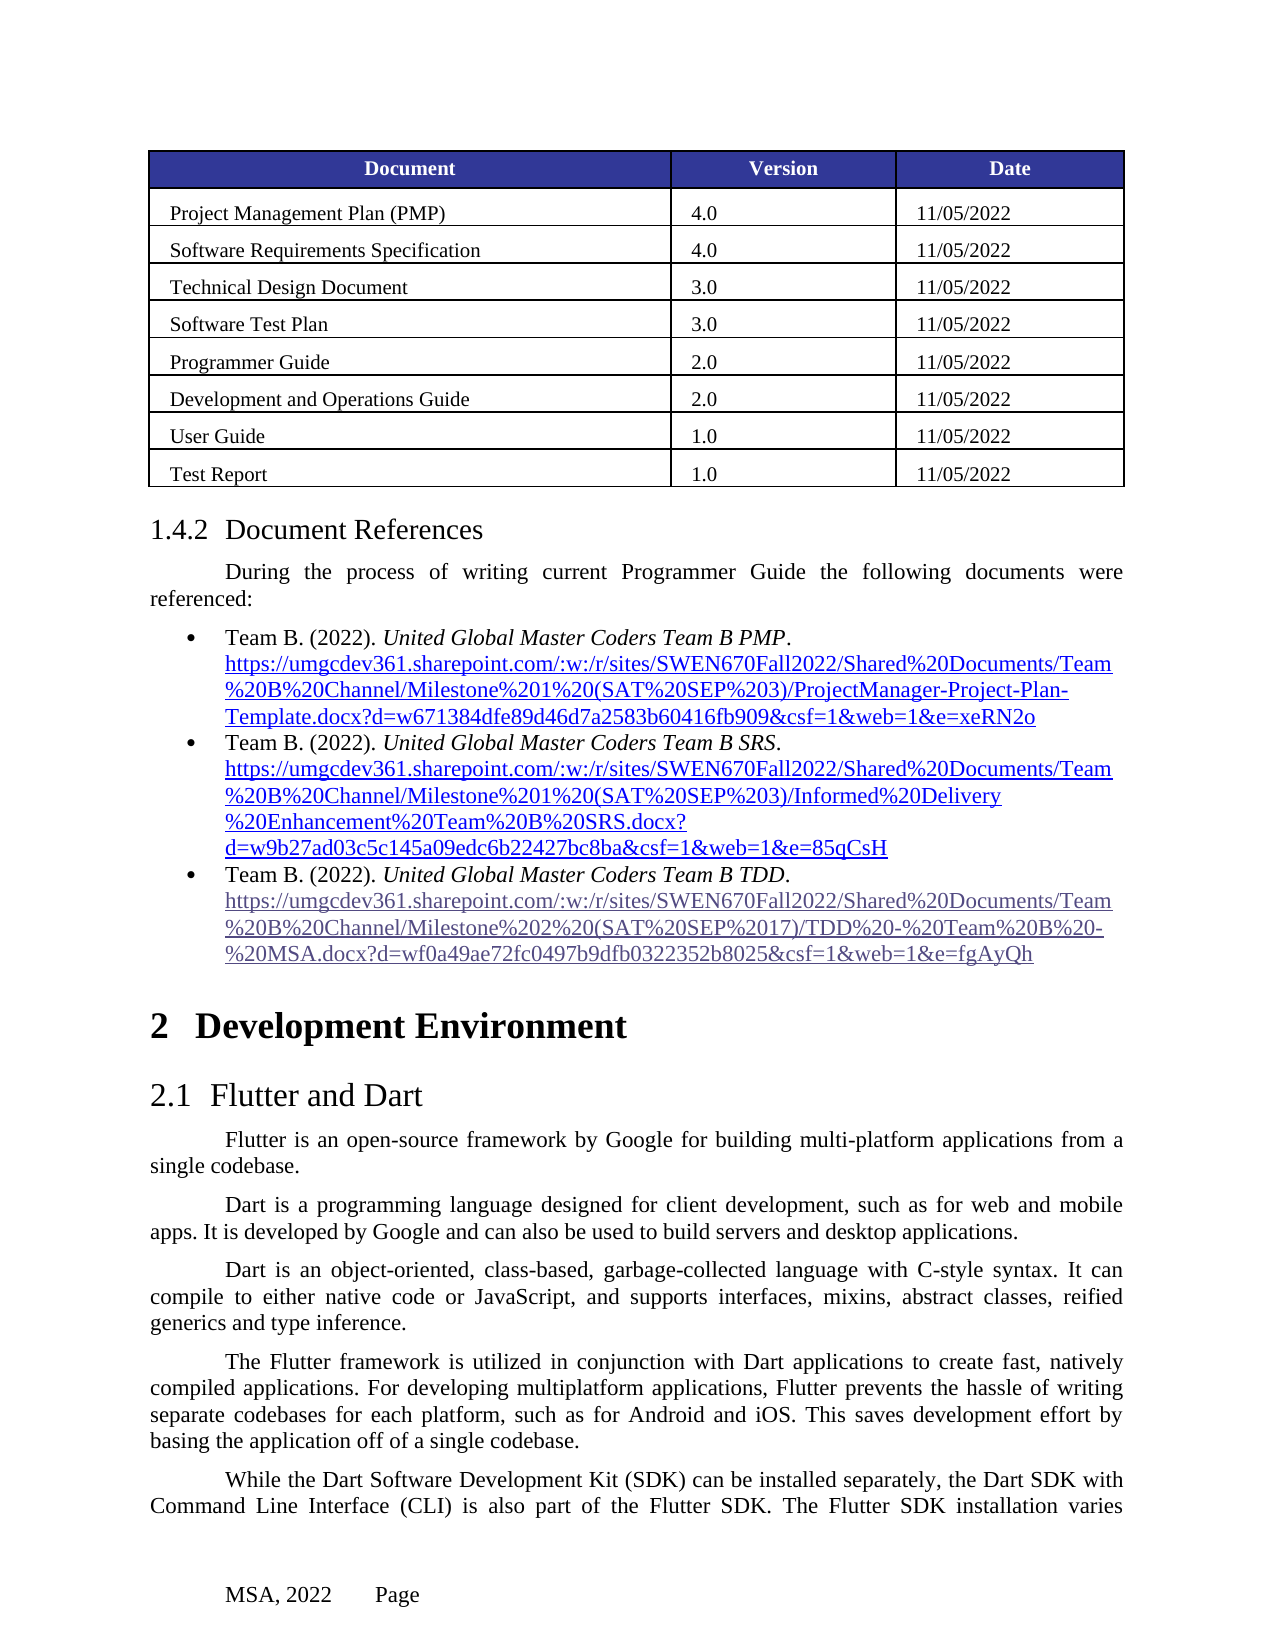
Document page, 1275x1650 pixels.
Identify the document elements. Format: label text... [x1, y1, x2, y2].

table_cell 2.0 [672, 338, 895, 374]
table_cell 2.0 [672, 376, 895, 411]
text Dart is an object-oriented, class-based, garbage-collected language with C-style syntax. It can compile to either native code or JavaScript, and supports interfaces, mixins, abstract classes, reified generics and type inference. [150, 1257, 1125, 1336]
table_cell 11/05/2022 [897, 376, 1123, 411]
table_cell 11/05/2022 [897, 226, 1123, 262]
text During the process of writing current Programmer Guide the following documents were referenced: [150, 558, 1125, 611]
table_cell 1.0 [672, 413, 895, 448]
table_cell 11/05/2022 [897, 413, 1123, 448]
text Flutter is an open-source framework by Google for building multi-platform applications from a single codebase. [150, 1126, 1125, 1179]
table_cell 4.0 [672, 226, 895, 262]
table_cell Technical Design Document [150, 264, 670, 299]
list Team B. (2022). United Global Master Coders Team B SRS. https://umgcdev361.sharepoint.com/:w:/r/sites/SWEN670Fall2022/Shared%20Documents/Team%20B%20Channel/Milestone%201%20(SAT%20SEP%203)/Informed%20Delivery%20Enhancement%20Team%20B%20SRS.docx?d=w9b27ad03c5c145a09edc6b22427bc8ba&csf=1&web=1&e=85qCsH [187, 729, 1125, 861]
subtitle Document References [150, 512, 1125, 546]
table_cell 11/05/2022 [897, 301, 1123, 336]
table_header Document [150, 152, 670, 187]
table_cell 11/05/2022 [897, 450, 1123, 486]
table_cell Software Test Plan [150, 301, 670, 336]
table_cell 11/05/2022 [897, 338, 1123, 374]
list Team B. (2022). United Global Master Coders Team B PMP. https://umgcdev361.sharepoint.com/:w:/r/sites/SWEN670Fall2022/Shared%20Documents/Team%20B%20Channel/Milestone%201%20(SAT%20SEP%203)/ProjectManager-Project-Plan-Template.docx?d=w671384dfe89d46d7a2583b60416fb909&csf=1&web=1&e=xeRN2o [187, 624, 1125, 729]
text The Flutter framework is utilized in conjunction with Dart applications to create fast, natively compiled applications. For developing multiplatform applications, Flutter prevents the hassle of writing separate codebases for each platform, such as for Android and iOS. This saves development effort by basing the application off of a single codebase. [150, 1348, 1125, 1453]
table_cell 1.0 [672, 450, 895, 486]
list Team B. (2022). United Global Master Coders Team B TDD. https://umgcdev361.sharepoint.com/:w:/r/sites/SWEN670Fall2022/Shared%20Documents/Team%20B%20Channel/Milestone%202%20(SAT%20SEP%2017)/TDD%20-%20Team%20B%20-%20MSA.docx?d=wf0a49ae72fc0497b9dfb0322352b8025&csf=1&web=1&e=fgAyQh [187, 861, 1125, 966]
text Dart is a programming language designed for client development, such as for web and mobile apps. It is developed by Google and can also be used to build servers and desktop applications. [150, 1191, 1125, 1244]
table_cell Software Requirements Specification [150, 226, 670, 262]
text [150, 1466, 1125, 1519]
table_cell Programmer Guide [150, 338, 670, 374]
table_header Date [897, 152, 1123, 187]
table_cell Project Management Plan (PMP) [150, 189, 670, 224]
table_cell Test Report [150, 450, 670, 486]
subtitle Development Environment [150, 1004, 1125, 1047]
subtitle Flutter and Dart [150, 1075, 1125, 1114]
table_cell 11/05/2022 [897, 264, 1123, 299]
table_cell User Guide [150, 413, 670, 448]
table_cell 3.0 [672, 264, 895, 299]
table_cell 3.0 [672, 301, 895, 336]
table_cell 4.0 [672, 189, 895, 224]
table_cell 11/05/2022 [897, 189, 1123, 224]
table_header Version [672, 152, 895, 187]
table_cell Development and Operations Guide [150, 376, 670, 411]
